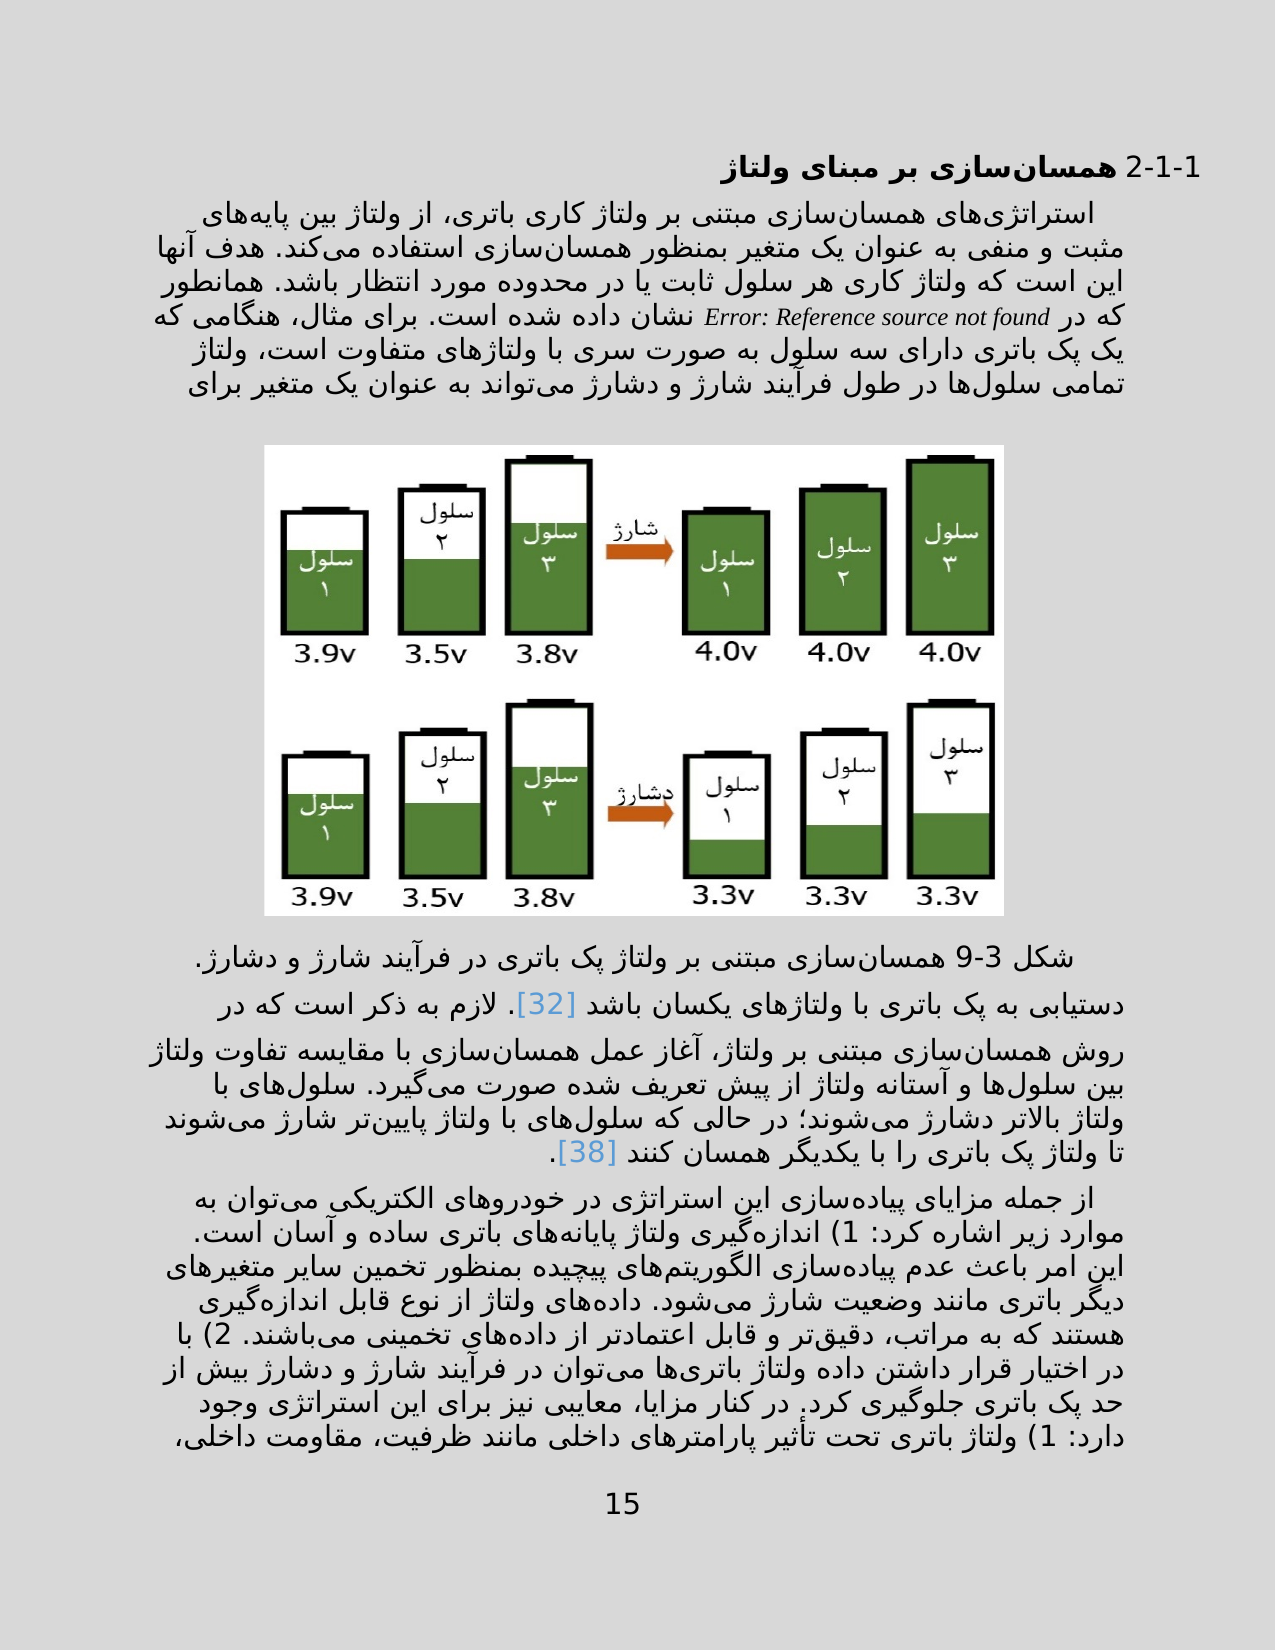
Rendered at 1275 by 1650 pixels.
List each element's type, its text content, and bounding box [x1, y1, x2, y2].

text روش همسان‌سازی مبتنی بر ولتاژ، آغاز عمل همسان‌سازی با مقایسه تفاوت ولتاژ بین سلول‌ها و آستانه ولتاژ از پیش تعریف شده صورت می‌گیرد. سلول‌های با ولتاژ بالاتر دشارژ می‌شوند؛ در حالی که سلول‌های با ولتاژ پایین‌تر شارژ می‌شوند تا ولتاژ پک باتری را با یکدیگر همسان‌ کنند [38]. [150, 1033, 1125, 1169]
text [150, 1182, 1125, 1453]
subtitle همسان‌سازی بر مبنای ولتاژ [150, 150, 1125, 184]
picture [264, 445, 1004, 916]
table_header [162, 433, 1136, 928]
